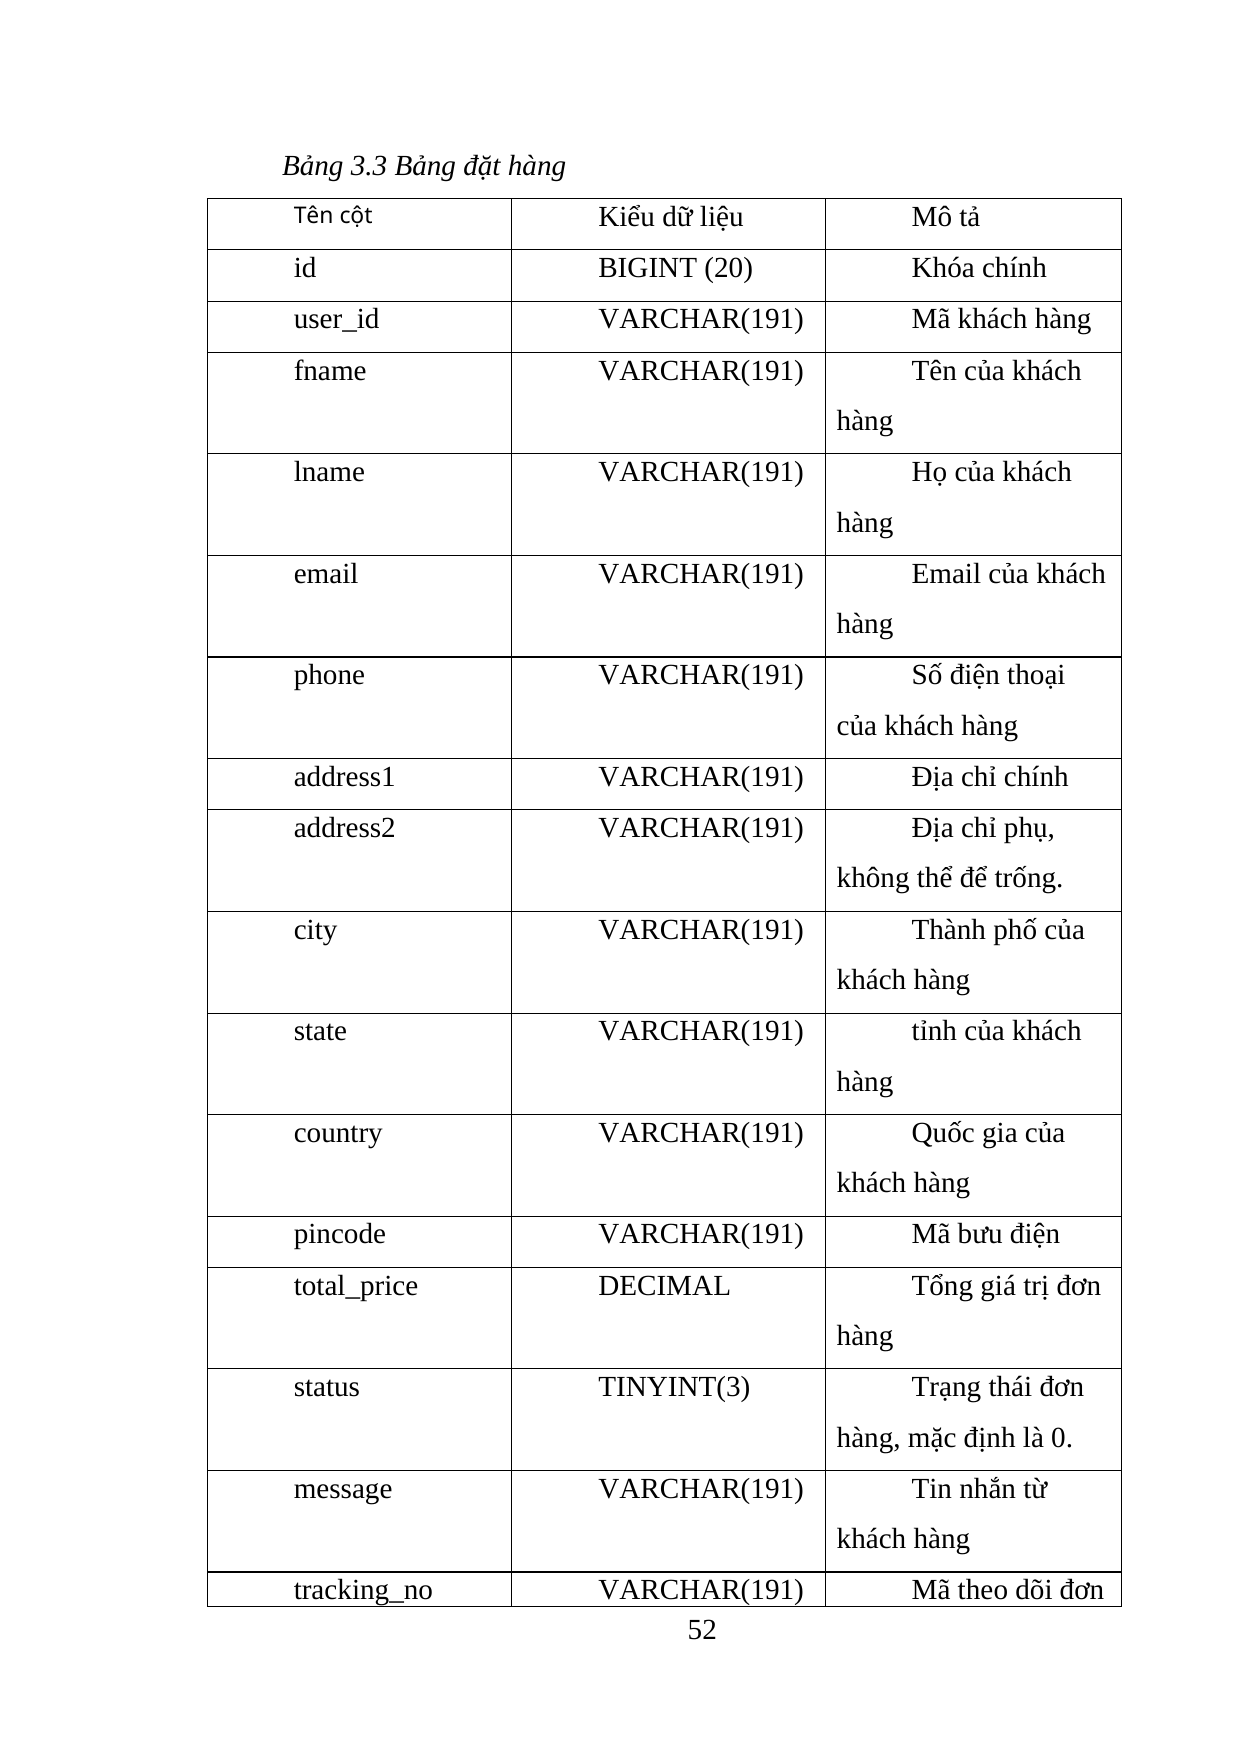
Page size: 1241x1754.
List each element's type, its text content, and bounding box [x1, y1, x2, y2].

table_cell VARCHAR(191) [512, 759, 825, 809]
table_cell Mã bưu điện [826, 1217, 1121, 1267]
table_cell lname [208, 454, 511, 555]
table_cell VARCHAR(191) [512, 1217, 825, 1267]
table_cell total_price [208, 1268, 511, 1368]
table_header Mô tả [826, 199, 1121, 249]
table_cell country [208, 1115, 511, 1216]
table_cell Email của khách hàng [826, 556, 1121, 656]
table_cell email [208, 556, 511, 656]
table_cell Họ của khách hàng [826, 454, 1121, 555]
table_cell user_id [208, 302, 511, 352]
table_cell Thành phố của khách hàng [826, 912, 1121, 1012]
table_cell VARCHAR(191) [512, 912, 825, 1012]
table_cell address1 [208, 759, 511, 809]
table_cell VARCHAR(191) [512, 1573, 825, 1606]
table_cell Tên của khách hàng [826, 353, 1121, 453]
table_cell phone [208, 658, 511, 758]
table_cell address2 [208, 810, 511, 911]
table_cell DECIMAL [512, 1268, 825, 1368]
table_cell BIGINT (20) [512, 250, 825, 301]
table_cell Khóa chính [826, 250, 1121, 301]
table_cell VARCHAR(191) [512, 302, 825, 352]
table_cell status [208, 1369, 511, 1470]
table_cell Tổng giá trị đơn hàng [826, 1268, 1121, 1368]
table_cell Số điện thoại của khách hàng [826, 658, 1121, 758]
table_cell VARCHAR(191) [512, 556, 825, 656]
table_cell Địa chỉ chính [826, 759, 1121, 809]
table_cell VARCHAR(191) [512, 454, 825, 555]
table_cell tracking_no [208, 1573, 511, 1606]
table_cell pincode [208, 1217, 511, 1267]
table_cell VARCHAR(191) [512, 353, 825, 453]
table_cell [826, 1573, 1121, 1606]
table_cell Tin nhắn từ khách hàng [826, 1471, 1121, 1571]
table_cell state [208, 1014, 511, 1114]
table_cell VARCHAR(191) [512, 810, 825, 911]
table_cell VARCHAR(191) [512, 1471, 825, 1571]
table_cell id [208, 250, 511, 301]
table_cell Quốc gia của khách hàng [826, 1115, 1121, 1216]
table_cell Địa chỉ phụ, không thể để trống. [826, 810, 1121, 911]
table_cell Trạng thái đơn hàng, mặc định là 0. [826, 1369, 1121, 1470]
table_cell Mã khách hàng [826, 302, 1121, 352]
text Bảng 3.3 Bảng đặt hàng [207, 148, 1122, 181]
table_cell VARCHAR(191) [512, 1115, 825, 1216]
table_cell city [208, 912, 511, 1012]
table_header Kiểu dữ liệu [512, 199, 825, 249]
table_cell VARCHAR(191) [512, 1014, 825, 1114]
table_header Tên cột [208, 199, 511, 249]
table_cell tỉnh của khách hàng [826, 1014, 1121, 1114]
table_cell fname [208, 353, 511, 453]
table_cell TINYINT(3) [512, 1369, 825, 1470]
table_cell message [208, 1471, 511, 1571]
table_cell VARCHAR(191) [512, 658, 825, 758]
